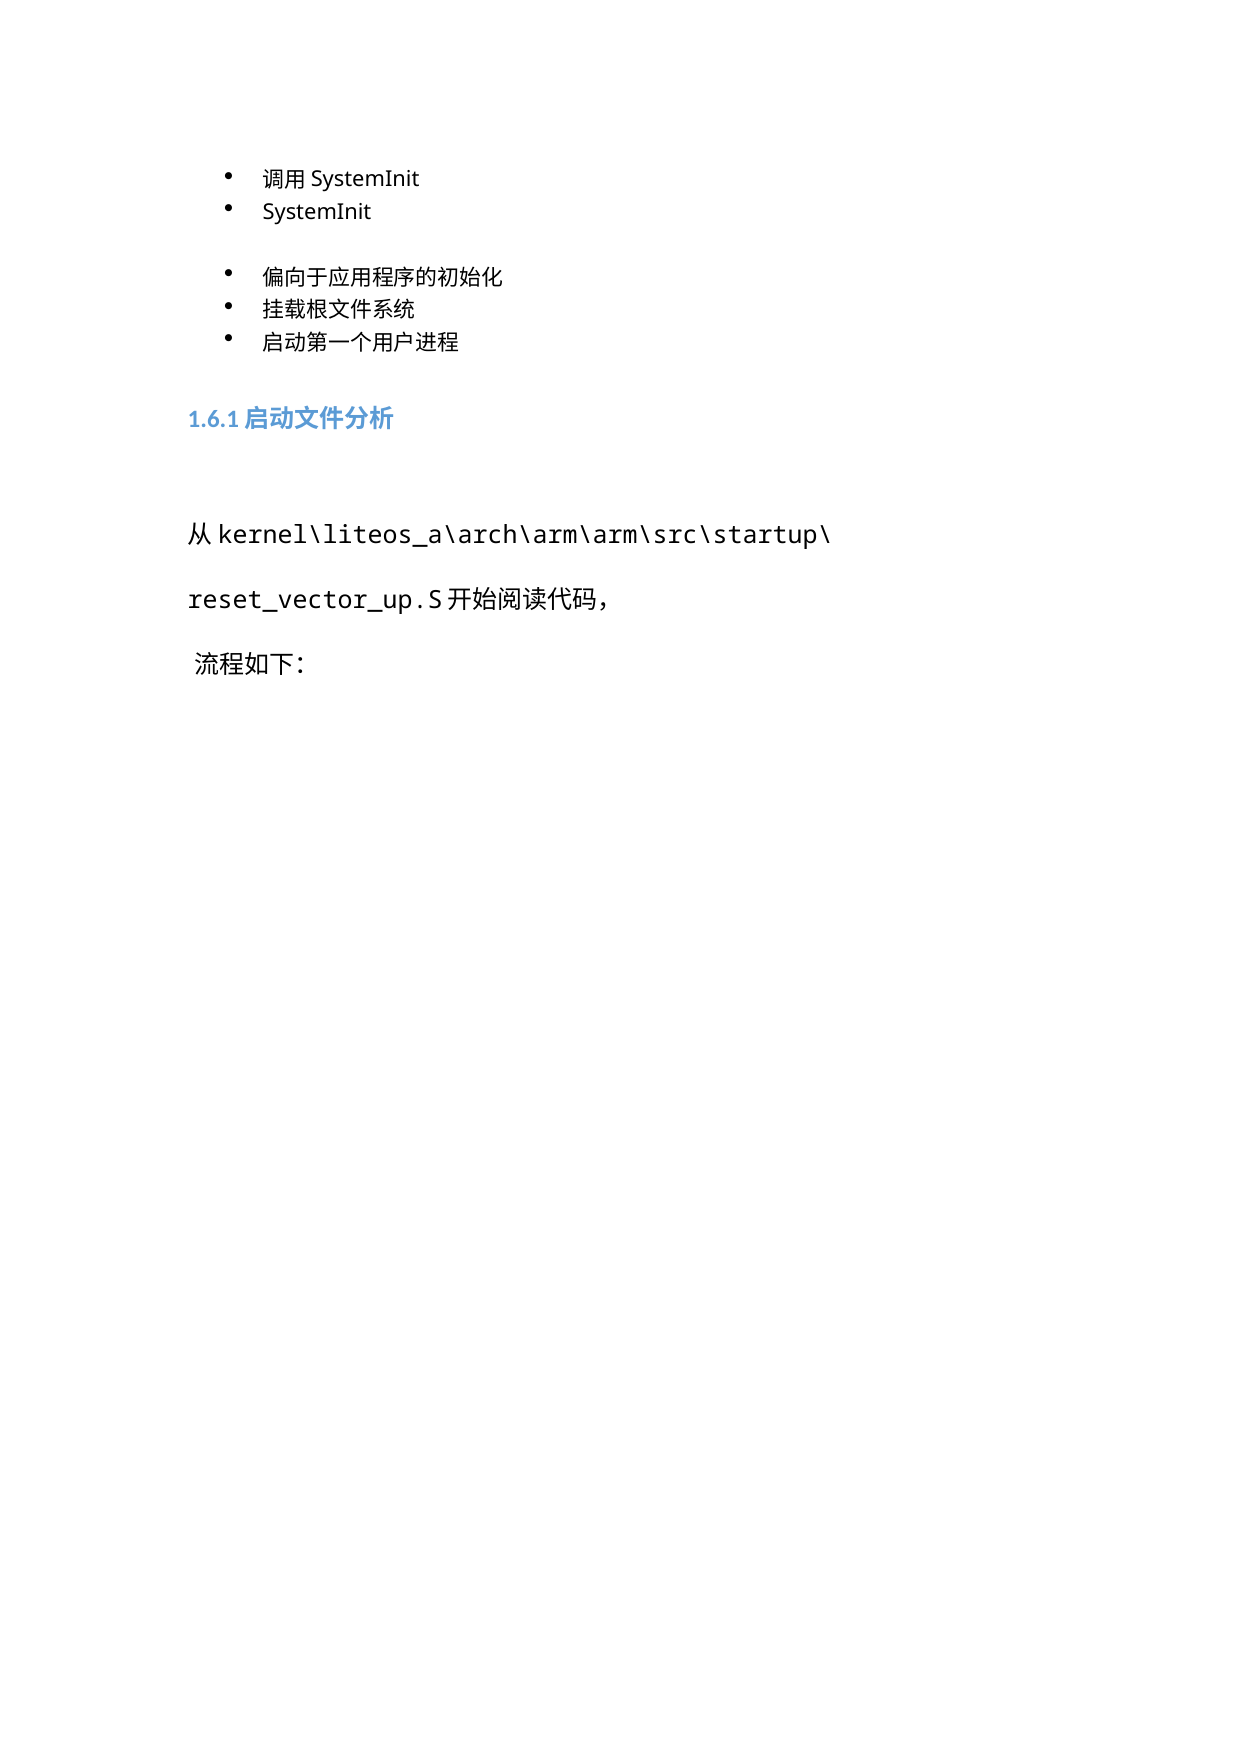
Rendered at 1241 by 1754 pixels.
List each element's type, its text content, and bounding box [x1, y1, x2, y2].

list 挂载根文件系统 [225, 292, 1053, 324]
list 偏向于应用程序的初始化 [225, 259, 1053, 292]
list SystemInit [225, 194, 1053, 227]
text 从kernel\liteos_a\arch\arm\arm\src\startup\reset_vector_up.S开始阅读代码， 流程如下： [187, 501, 1053, 696]
list 启动第一个用户进程 [225, 324, 1053, 357]
subtitle 1.6.1 启动文件分析 [187, 384, 1053, 449]
list 调用SystemInit [225, 162, 1053, 194]
